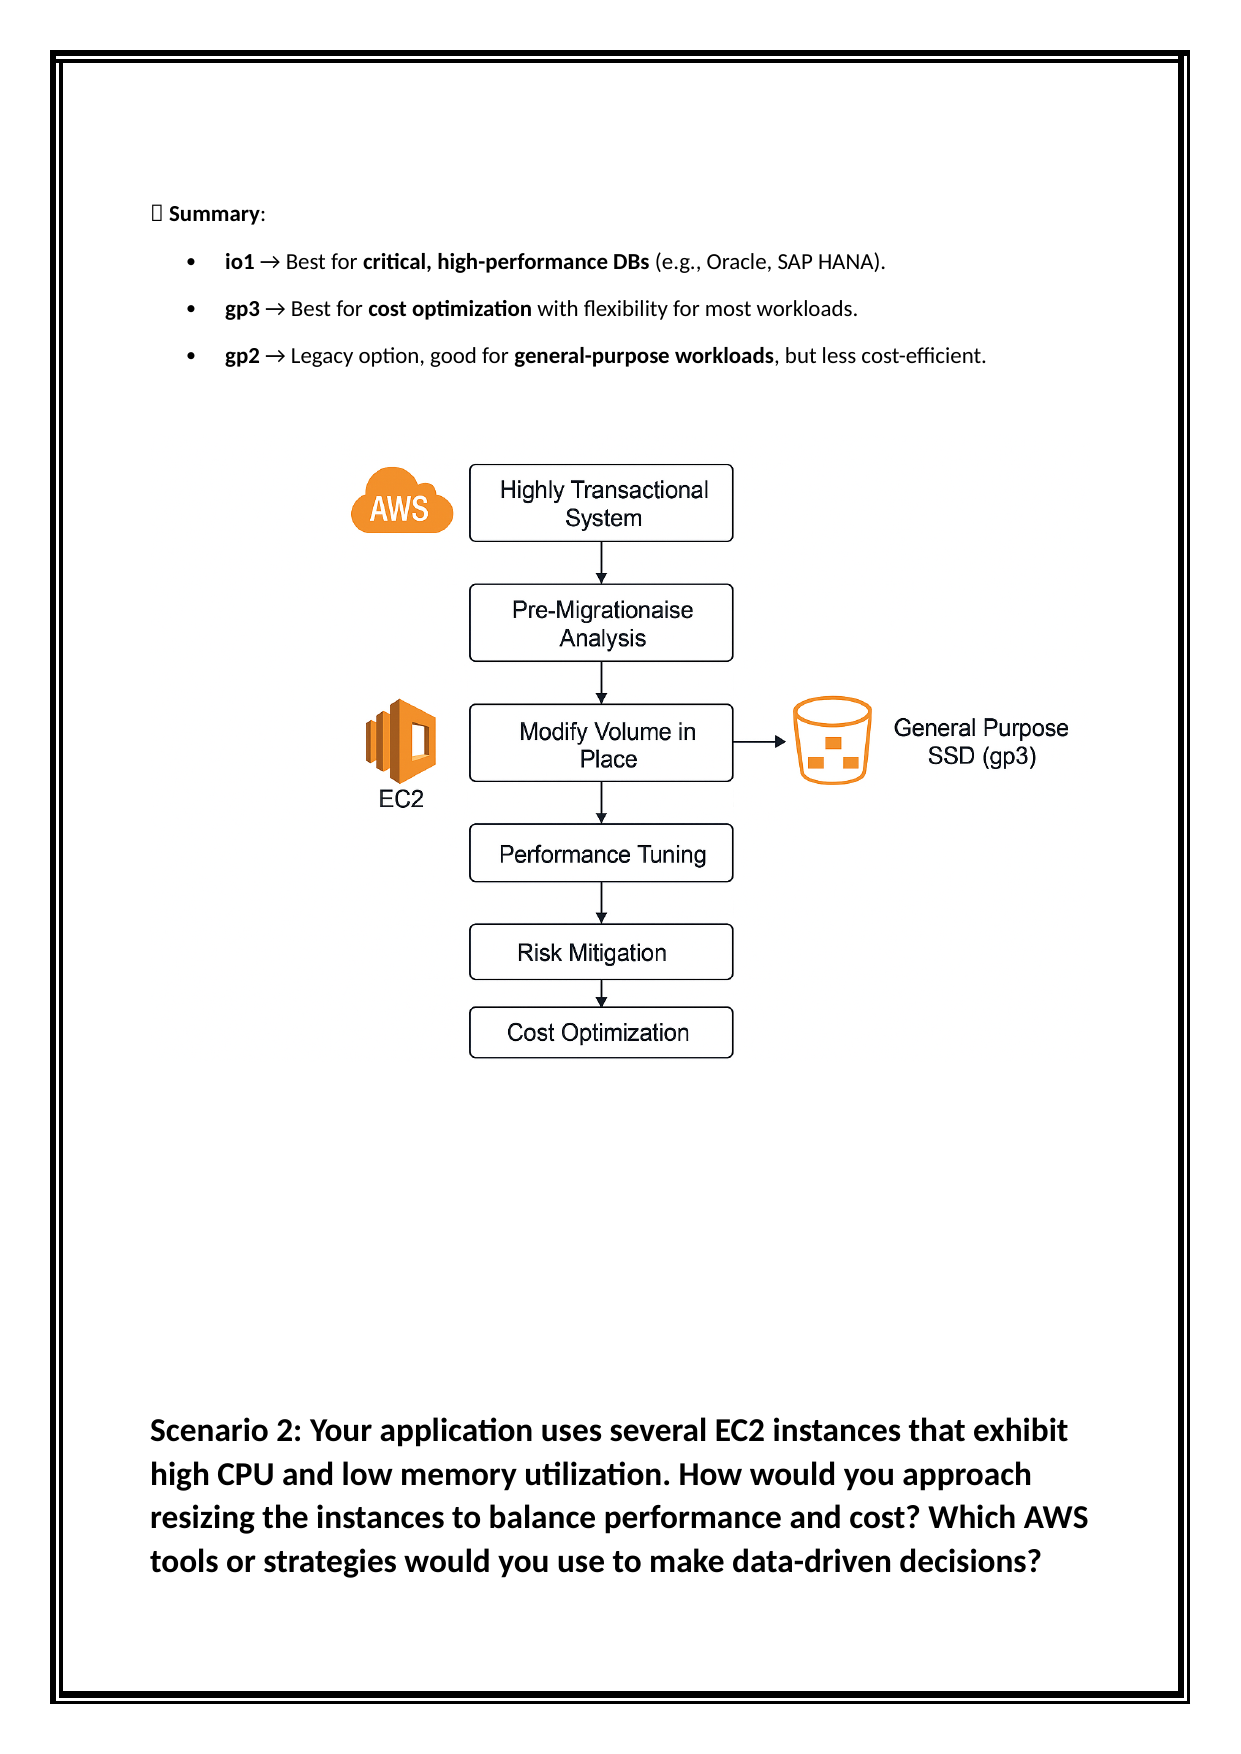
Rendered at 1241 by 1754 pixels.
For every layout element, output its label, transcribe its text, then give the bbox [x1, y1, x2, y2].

text Scenario 2: Your application uses several EC2 instances that exhibit high CPU and low memory utilization. How would you approach resizing the instances to balance performance and cost? Which AWS tools or strategies would you use to make data-driven decisions? [150, 1408, 1090, 1581]
picture [150, 434, 1091, 1062]
text ✅ Summary: [150, 197, 1090, 228]
list gp2 → Legacy option, good for general-purpose workloads, but less cost-efficient. [187, 341, 1090, 369]
list io1 → Best for critical, high-performance DBs (e.g., Oracle, SAP HANA). [187, 247, 1090, 275]
list gp3 → Best for cost optimization with flexibility for most workloads. [187, 294, 1090, 322]
